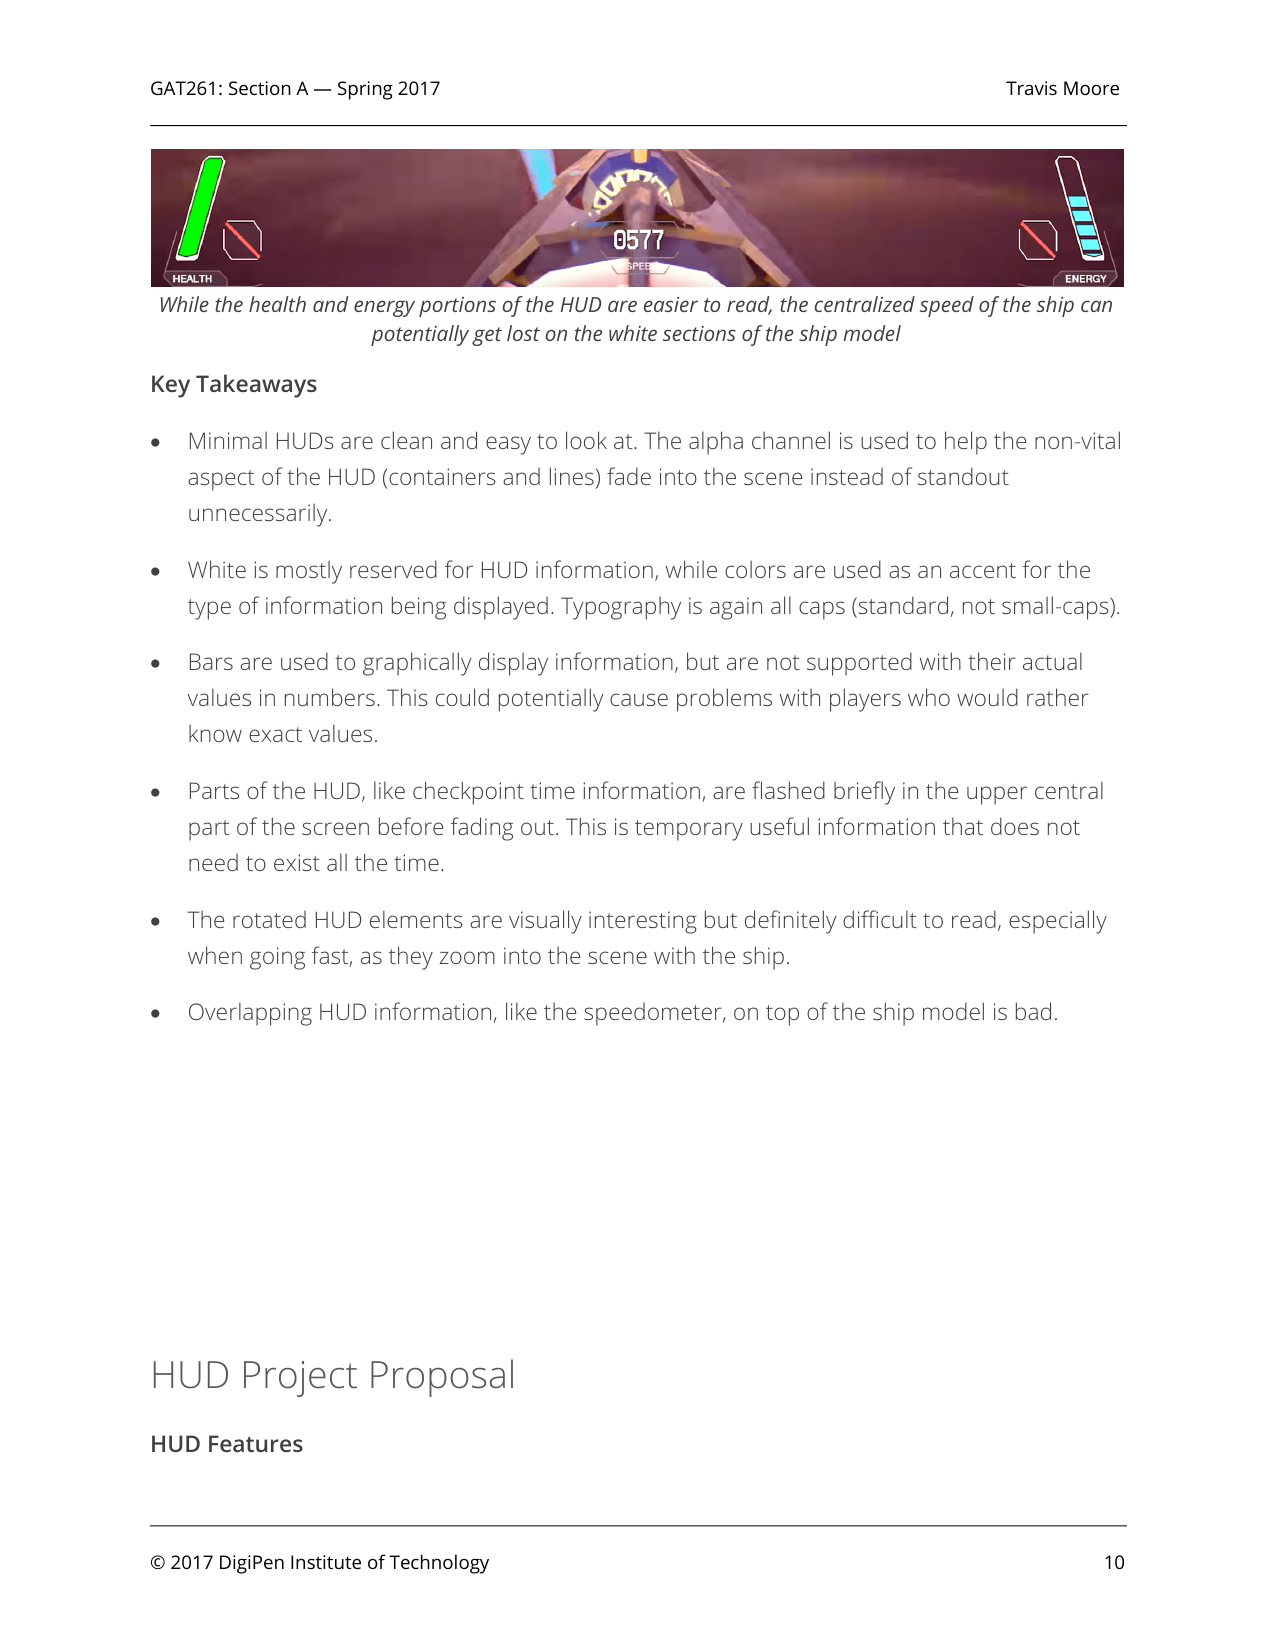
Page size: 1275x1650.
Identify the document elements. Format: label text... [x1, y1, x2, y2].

list The rotated HUD elements are visually interesting but definitely difficult to read, especially when going fast, as they zoom into the scene with the ship. [150, 904, 1125, 971]
text Key Takeaways [150, 368, 1125, 399]
list Minimal HUDs are clean and easy to look at. The alpha channel is used to help the non-vital aspect of the HUD (containers and lines) fade into the scene instead of standout unnecessarily. [150, 425, 1125, 528]
picture [151, 149, 1124, 287]
list Parts of the HUD, like checkpoint time information, are flashed briefly in the upper central part of the screen before fading out. This is temporary useful information that does not need to exist all the time. [150, 775, 1125, 878]
text HUD Project Proposal [150, 1348, 1125, 1399]
text HUD Features [150, 1428, 1125, 1459]
list White is mostly reserved for HUD information, while colors are used as an accent for the type of information being displayed. Typography is again all caps (standard, not small-caps). [150, 554, 1125, 621]
list Bars are used to graphically display information, but are not supported with their actual values in numbers. This could potentially cause problems with players who would rather know exact values. [150, 646, 1125, 749]
list Overlapping HUD information, like the speedometer, on top of the ship model is bad. [150, 996, 1125, 1028]
text While the health and energy portions of the HUD are easier to read, the centralized speed of the ship can potentially get lost on the white sections of the ship model [150, 291, 1125, 347]
